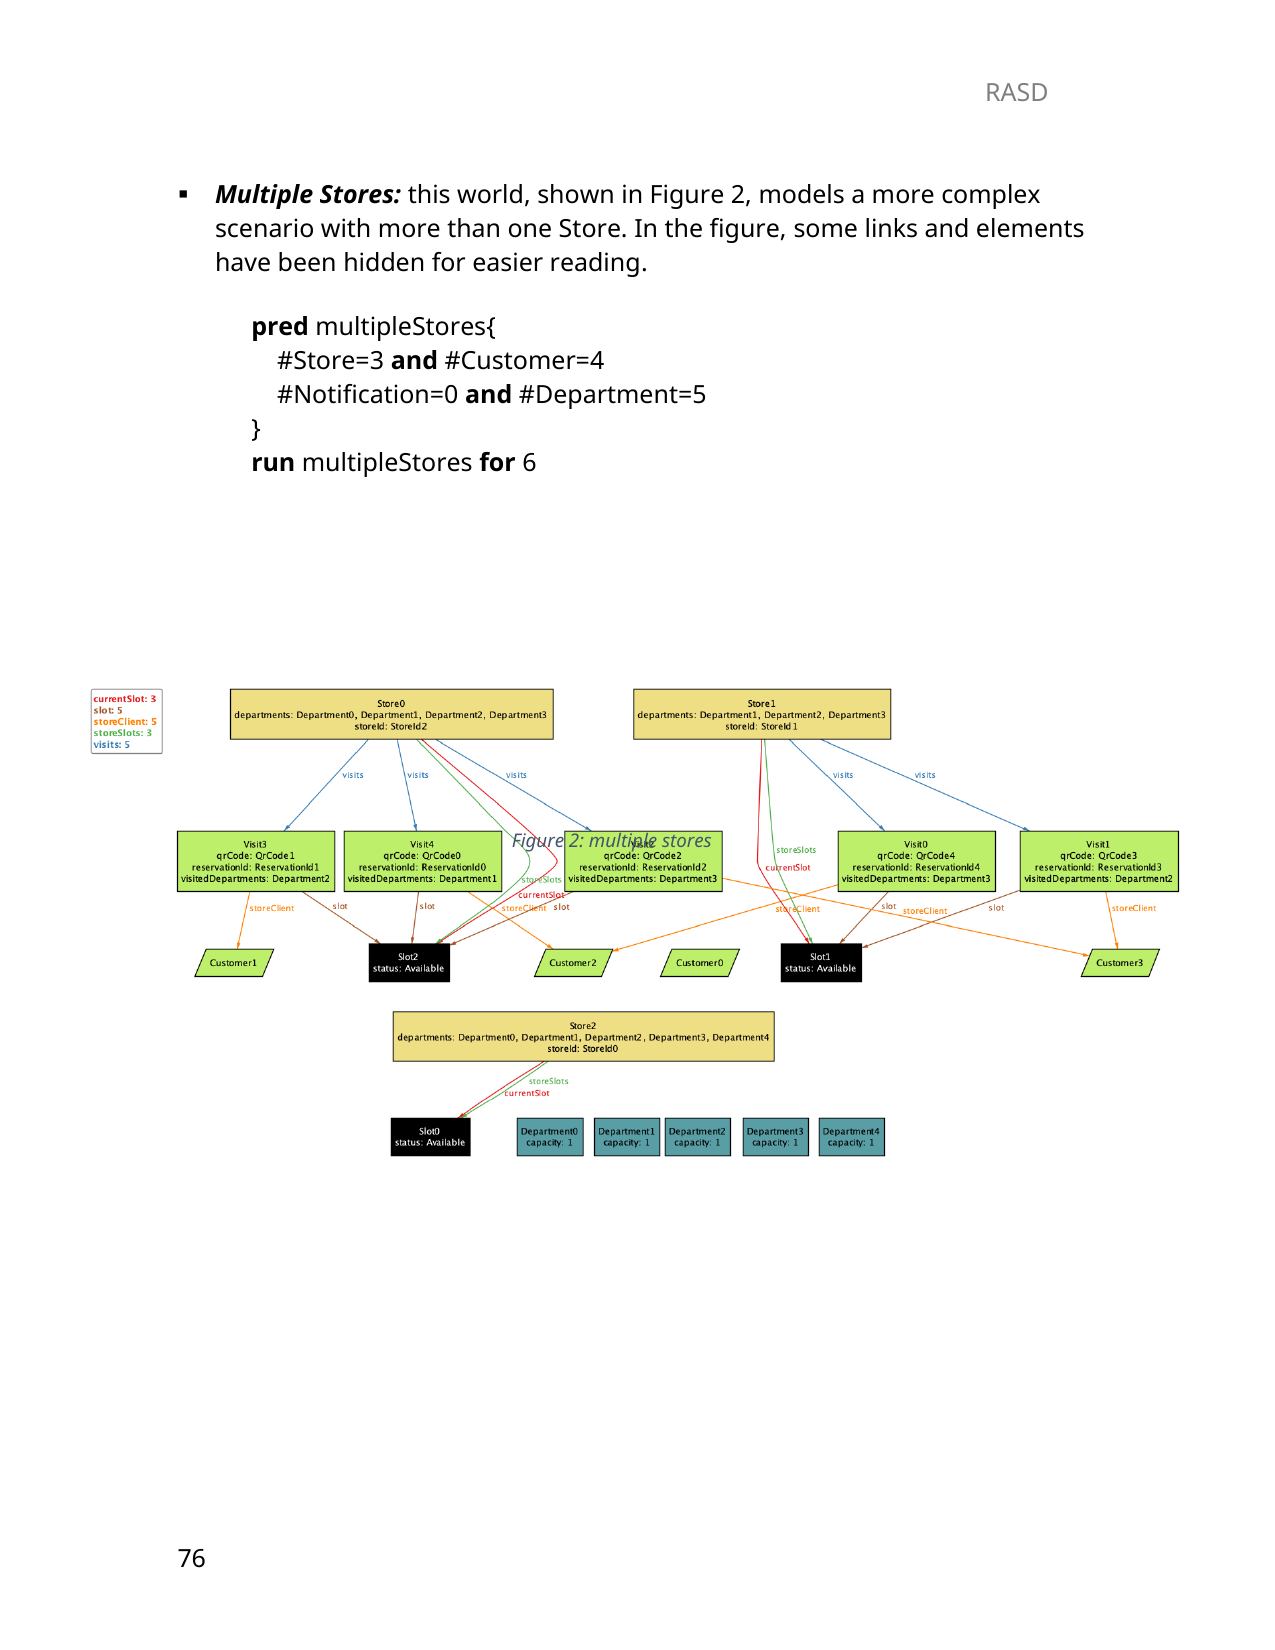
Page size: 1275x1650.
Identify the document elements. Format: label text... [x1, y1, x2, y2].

text } [251, 410, 1048, 444]
text pred multipleStores{ [251, 308, 1048, 342]
text #Store=3 and #Customer=4 [251, 342, 1048, 376]
text run multipleStores for 6 [251, 444, 1048, 478]
text #Notification=0 and #Department=5 [251, 376, 1048, 410]
list Multiple Stores: this world, shown in Figure 2, models a more complex scenario with more than one Store. In the figure, some links and elements have been hidden for easier reading. [177, 177, 1098, 279]
picture [380, 1003, 895, 1180]
picture [87, 681, 1188, 992]
